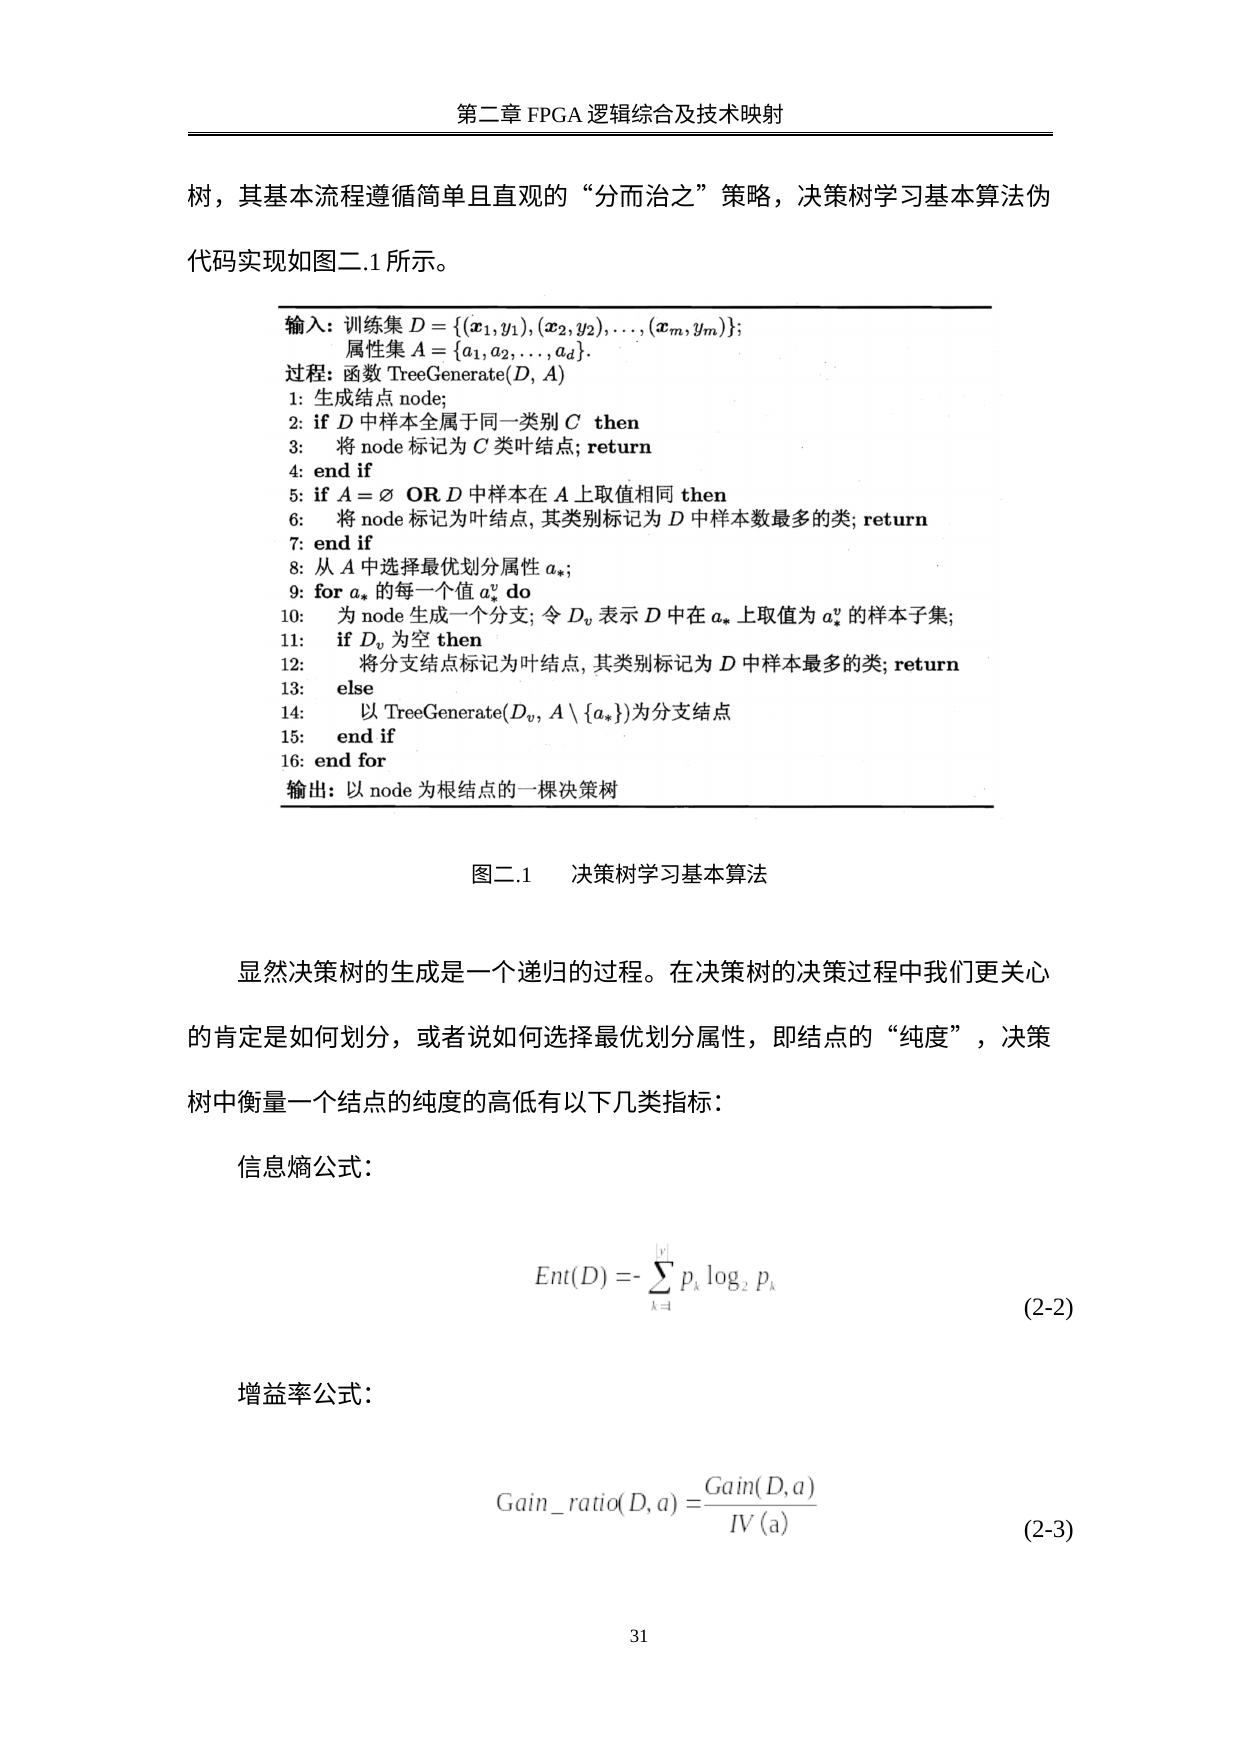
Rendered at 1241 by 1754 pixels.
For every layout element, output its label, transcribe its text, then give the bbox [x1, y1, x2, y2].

text 显然决策树的生成是一个递归的过程。在决策树的决策过程中我们更关心的肯定是如何划分，或者说如何选择最优划分属性，即结点的“纯度”，决策树中衡量一个结点的纯度的高低有以下几类指标： [187, 938, 1053, 1133]
text (2-2) [187, 1230, 1053, 1328]
text 信息熵公式： [187, 1133, 1053, 1198]
text 决策树学习基本算法 [187, 857, 1053, 889]
text 增益率公式： [187, 1360, 1053, 1425]
text (2-3) [187, 1458, 1053, 1555]
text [187, 162, 1053, 292]
picture [263, 292, 1003, 819]
